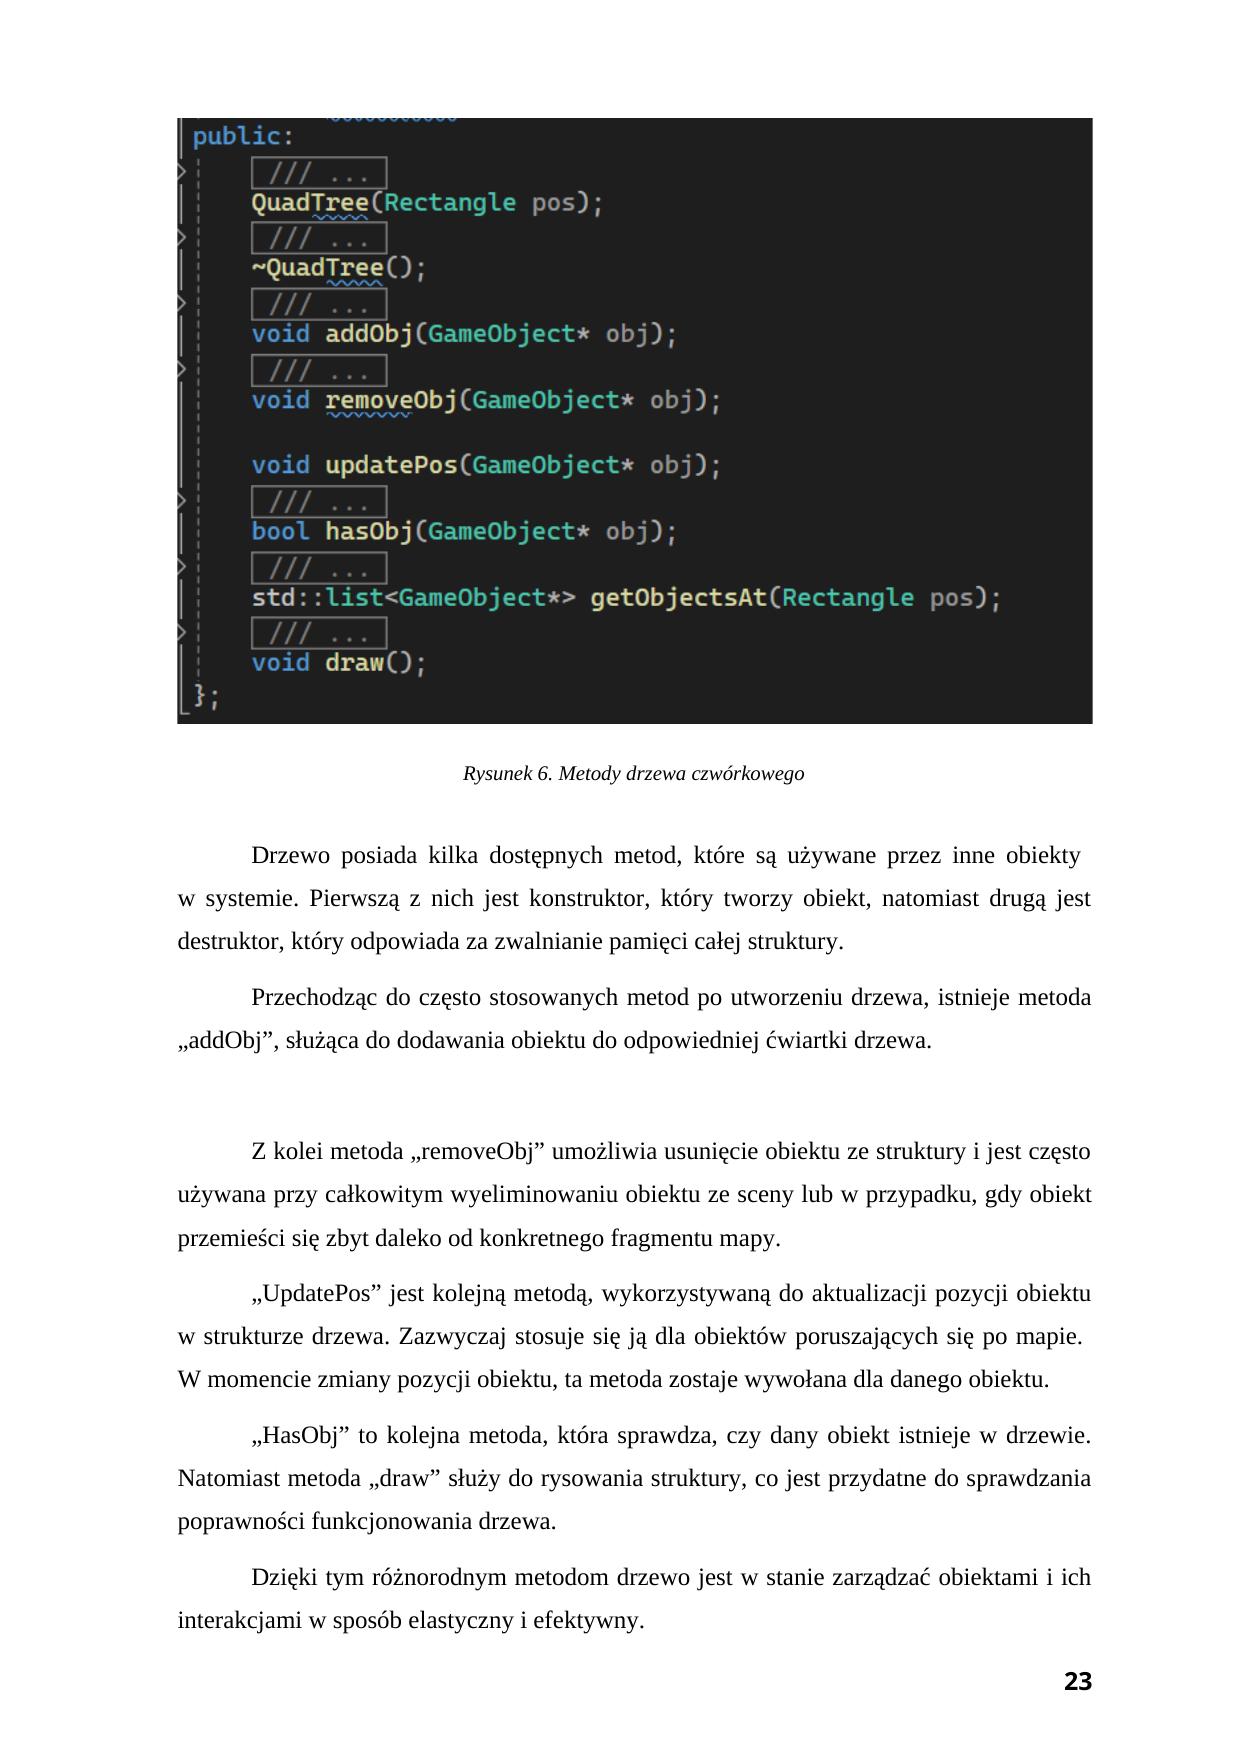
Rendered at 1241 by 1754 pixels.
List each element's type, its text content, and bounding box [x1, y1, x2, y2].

subtitle Przechodząc do często stosowanych metod po utworzeniu drzewa, istnieje metoda „addObj”, służąca do dodawania obiektu do odpowiedniej ćwiartki drzewa. [177, 982, 1092, 1054]
subtitle „HasObj” to kolejna metoda, która sprawdza, czy dany obiekt istnieje w drzewie. Natomiast metoda „draw” służy do rysowania struktury, co jest przydatne do sprawdzania poprawności funkcjonowania drzewa. [177, 1420, 1092, 1535]
subtitle Z kolei metoda „removeObj” umożliwia usunięcie obiektu ze struktury i jest często używana przy całkowitym wyeliminowaniu obiektu ze sceny lub w przypadku, gdy obiekt przemieści się zbyt daleko od konkretnego fragmentu mapy. [177, 1136, 1092, 1251]
subtitle „UpdatePos” jest kolejną metodą, wykorzystywaną do aktualizacji pozycji obiektu w strukturze drzewa. Zazwyczaj stosuje się ją dla obiektów poruszających się po mapie. W momencie zmiany pozycji obiektu, ta metoda zostaje wywołana dla danego obiektu. [177, 1278, 1092, 1393]
picture [177, 118, 1093, 724]
subtitle Dzięki tym różnorodnym metodom drzewo jest w stanie zarządzać obiektami i ich interakcjami w sposób elastyczny i efektywny. [177, 1562, 1092, 1634]
subtitle Drzewo posiada kilka dostępnych metod, które są używane przez inne obiekty w systemie. Pierwszą z nich jest konstruktor, który tworzy obiekt, natomiast drugą jest destruktor, który odpowiada za zwalnianie pamięci całej struktury. [177, 840, 1092, 955]
